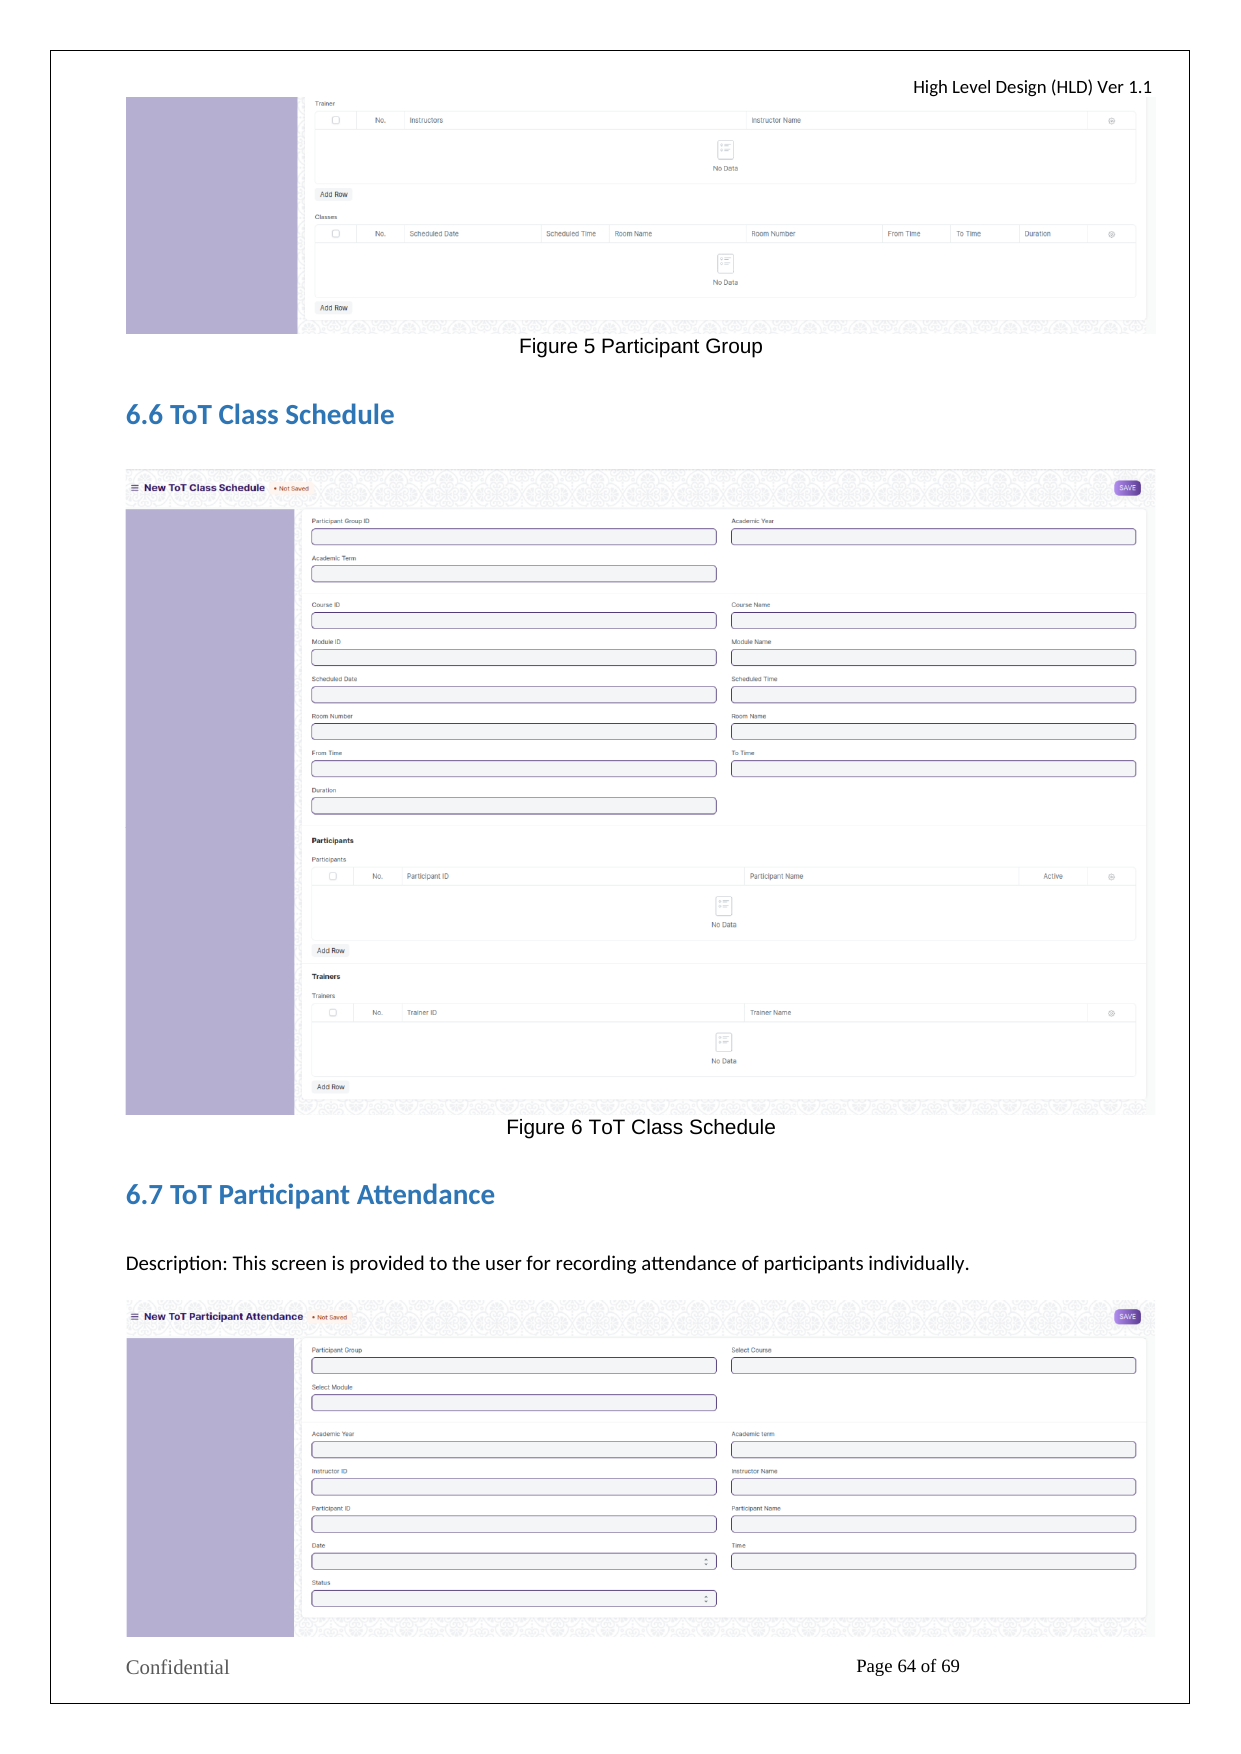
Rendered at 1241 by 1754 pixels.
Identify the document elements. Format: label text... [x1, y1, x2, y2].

subtitle ToT Class Schedule [126, 396, 1156, 431]
subtitle ToT Participant Attendance [126, 1176, 1156, 1212]
picture [126, 1300, 1156, 1637]
picture [126, 97, 1156, 334]
text Figure 6 ToT Class Schedule [126, 1115, 1156, 1138]
text Figure 5 Participant Group [126, 334, 1156, 358]
picture [125, 469, 1156, 1115]
text Description: This screen is provided to the user for recording attendance of participants individually. [126, 1250, 1156, 1275]
